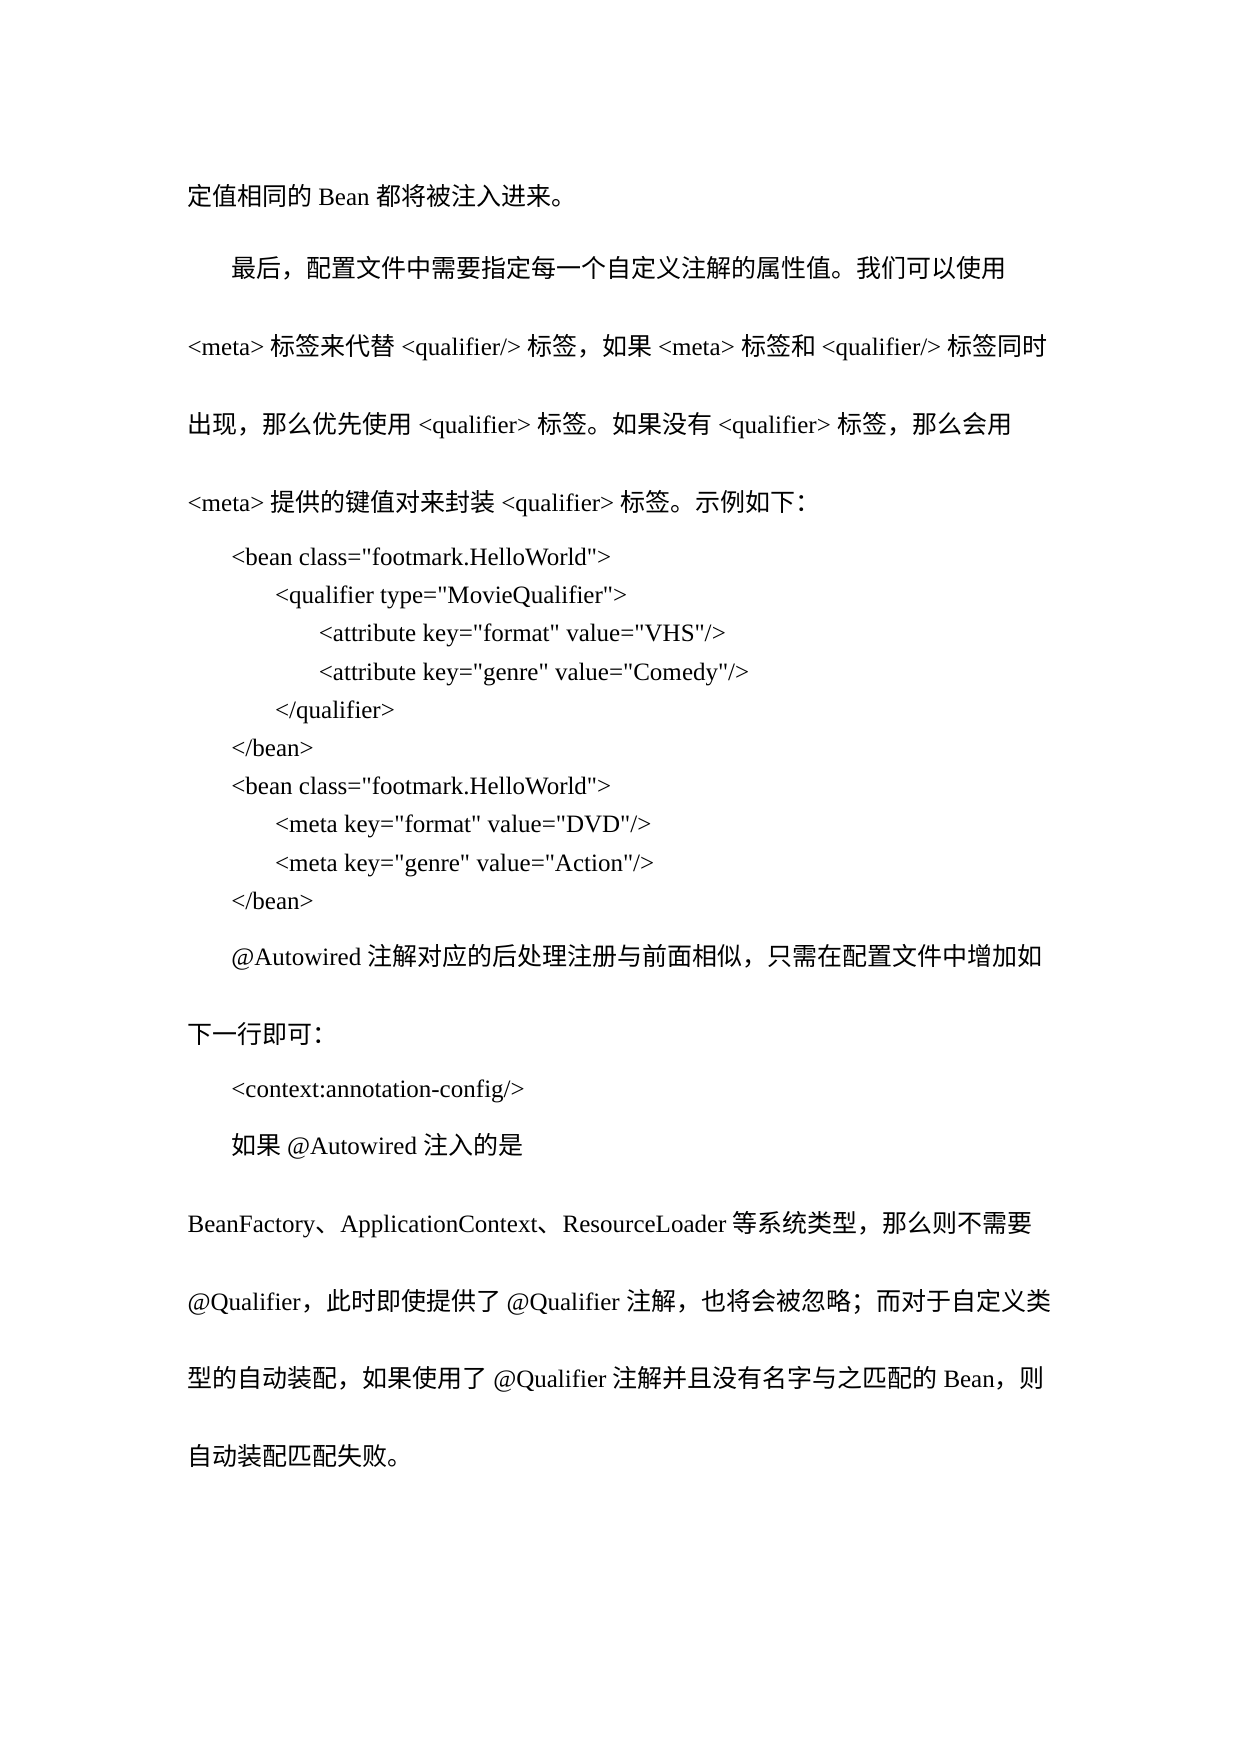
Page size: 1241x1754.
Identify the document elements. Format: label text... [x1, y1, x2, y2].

text </bean> [187, 884, 1053, 917]
text <meta key="genre" value="Action"/> [231, 846, 1053, 878]
text <context:annotation-config/> [187, 1072, 1053, 1105]
text <attribute key="genre" value="Comedy"/> [275, 655, 1053, 687]
text <bean class="footmark.HelloWorld"> [187, 769, 1053, 802]
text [187, 162, 1053, 227]
text <bean class="footmark.HelloWorld"> [187, 540, 1053, 573]
text </qualifier> [231, 693, 1053, 726]
text </bean> [187, 731, 1053, 764]
text 如果 @Autowired 注入的是 BeanFactory、ApplicationContext、ResourceLoader 等系统类型，那么则不需要 @Qualifier，此时即使提供了 @Qualifier 注解，也将会被忽略；而对于自定义类型的自动装配，如果使用了 @Qualifier 注解并且没有名字与之匹配的 Bean，则自动装配匹配失败。 [187, 1111, 1053, 1487]
text <meta key="format" value="DVD"/> [231, 808, 1053, 840]
text <attribute key="format" value="VHS"/> [275, 617, 1053, 649]
text 最后，配置文件中需要指定每一个自定义注解的属性值。我们可以使用 <meta> 标签来代替 <qualifier/> 标签，如果 <meta> 标签和 <qualifier/> 标签同时出现，那么优先使用 <qualifier> 标签。如果没有 <qualifier> 标签，那么会用 <meta> 提供的键值对来封装 <qualifier> 标签。示例如下： [187, 234, 1053, 533]
text <qualifier type="MovieQualifier"> [231, 578, 1053, 611]
text @Autowired 注解对应的后处理注册与前面相似，只需在配置文件中增加如下一行即可： [187, 922, 1053, 1065]
